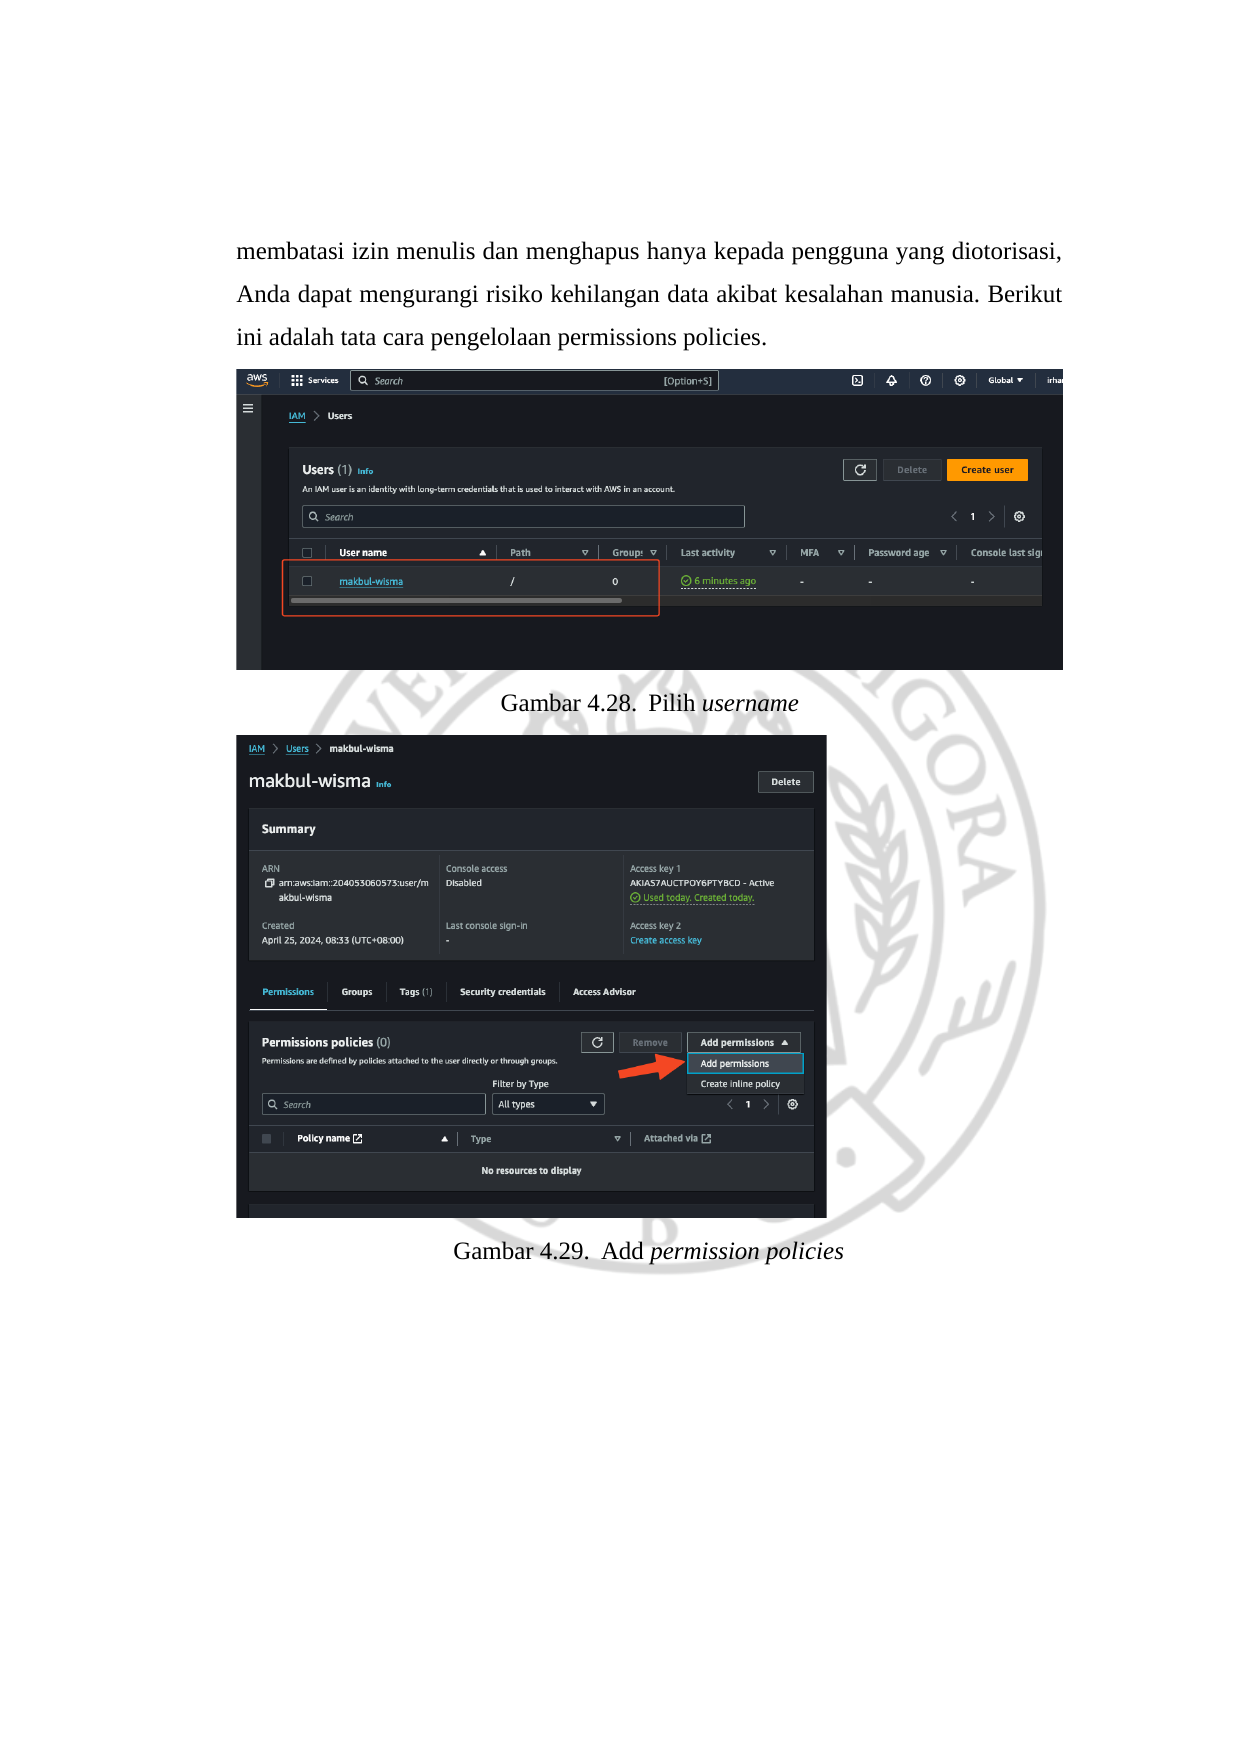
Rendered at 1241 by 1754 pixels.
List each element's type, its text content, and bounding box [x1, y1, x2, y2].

picture [236, 735, 827, 1218]
picture [236, 369, 1063, 670]
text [236, 236, 1063, 351]
list Add permission policies [236, 1236, 1063, 1264]
list Pilih username [236, 688, 1063, 717]
